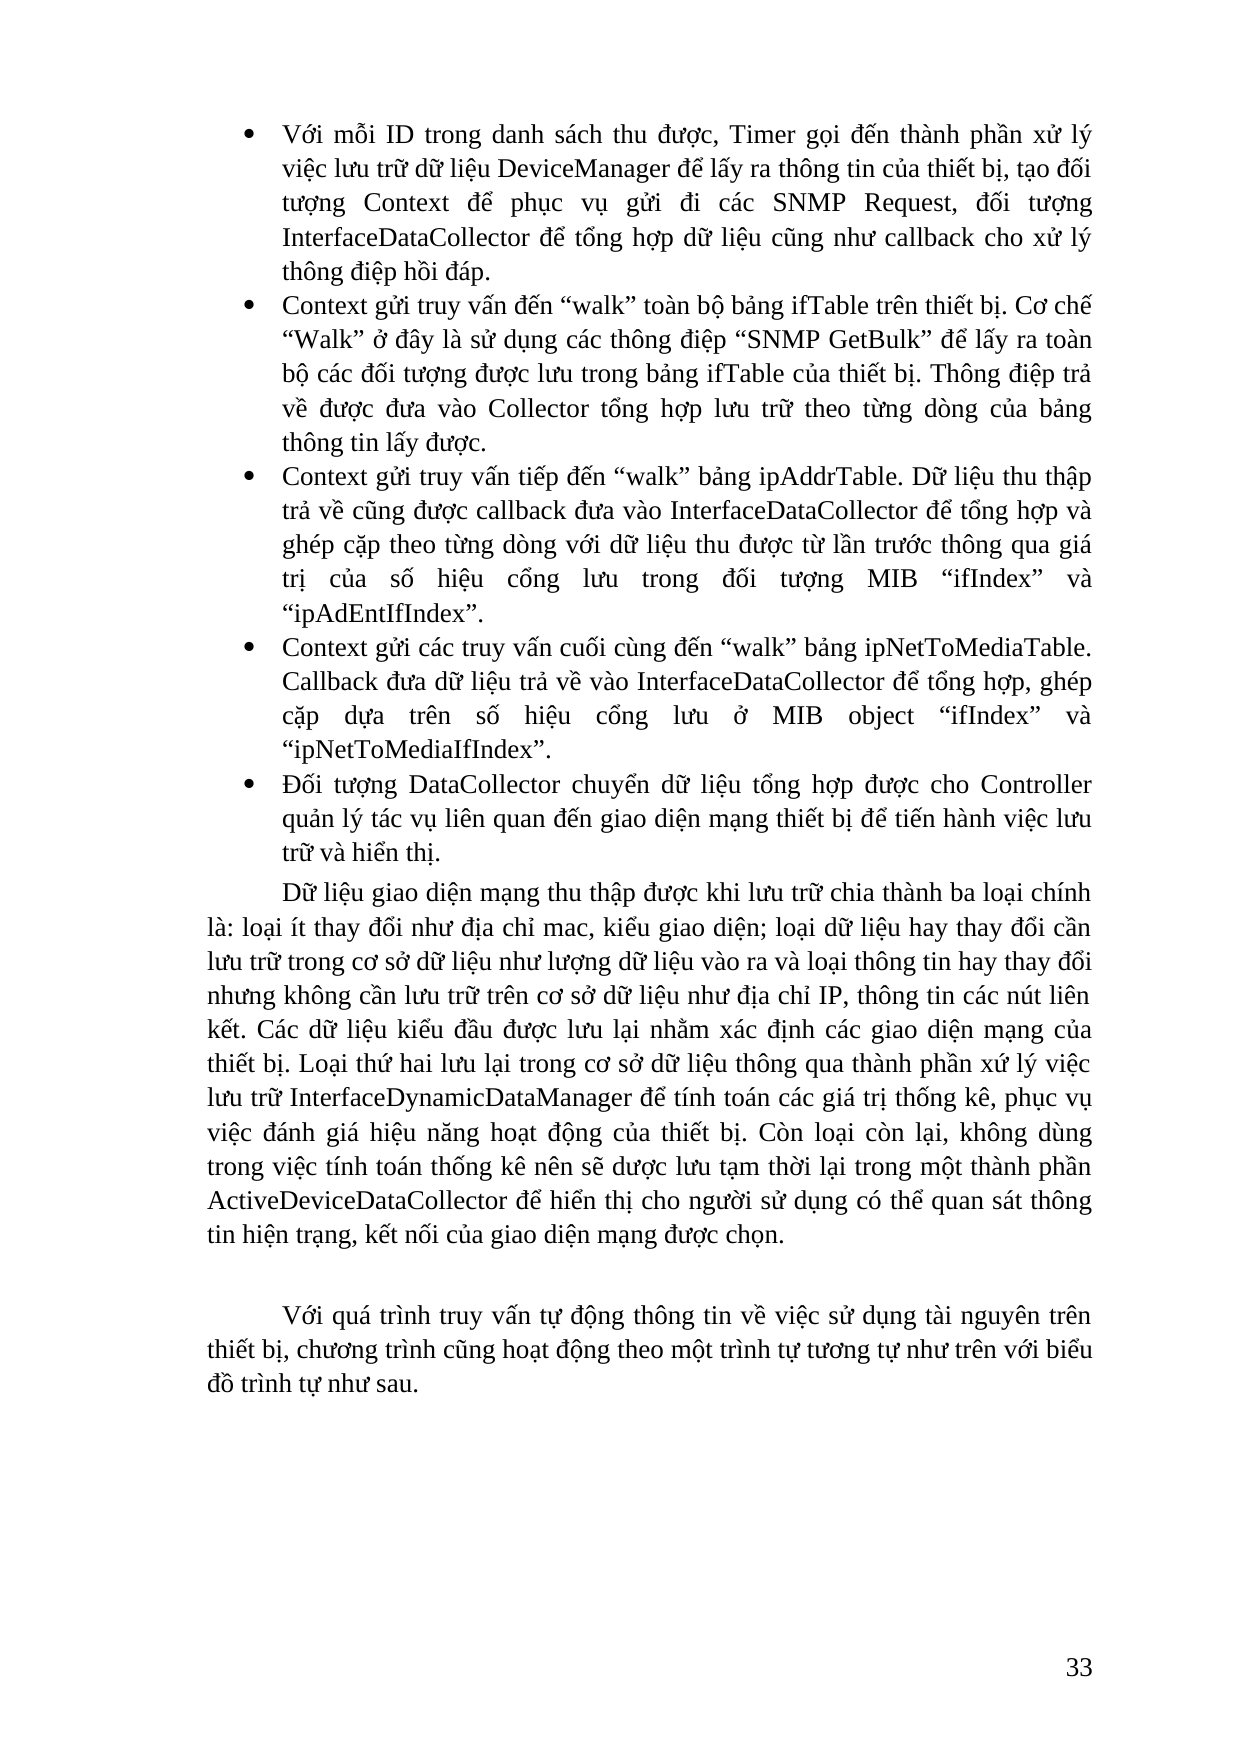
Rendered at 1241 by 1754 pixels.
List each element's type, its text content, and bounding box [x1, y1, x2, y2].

text Dữ liệu giao diện mạng thu thập được khi lưu trữ chia thành ba loại chính là: loại ít thay đổi như địa chỉ mac, kiểu giao diện; loại dữ liệu hay thay đổi cần lưu trữ trong cơ sở dữ liệu như lượng dữ liệu vào ra và loại thông tin hay thay đổi nhưng không cần lưu trữ trên cơ sở dữ liệu như địa chỉ IP, thông tin các nút liên kết. Các dữ liệu kiểu đầu được lưu lại nhằm xác định các giao diện mạng của thiết bị. Loại thứ hai lưu lại trong cơ sở dữ liệu thông qua thành phần xứ lý việc lưu trữ InterfaceDynamicDataManager để tính toán các giá trị thống kê, phục vụ việc đánh giá hiệu năng hoạt động của thiết bị. Còn loại còn lại, không dùng trong việc tính toán thống kê nên sẽ dược lưu tạm thời lại trong một thành phần ActiveDeviceDataCollector để hiển thị cho người sử dụng có thể quan sát thông tin hiện trạng, kết nối của giao diện mạng được chọn. [207, 877, 1092, 1249]
list Context gửi truy vấn đến “walk” toàn bộ bảng ifTable trên thiết bị. Cơ chế “Walk” ở đây là sử dụng các thông điệp “SNMP GetBulk” để lấy ra toàn bộ các đối tượng được lưu trong bảng ifTable của thiết bị. Thông điệp trả về được đưa vào Collector tổng hợp lưu trữ theo từng dòng của bảng thông tin lấy được. [244, 289, 1092, 457]
list Đối tượng DataCollector chuyển dữ liệu tổng hợp được cho Controller quản lý tác vụ liên quan đến giao diện mạng thiết bị để tiến hành việc lưu trữ và hiển thị. [244, 768, 1092, 867]
list Context gửi truy vấn tiếp đến “walk” bảng ipAddrTable. Dữ liệu thu thập trả về cũng được callback đưa vào InterfaceDataCollector để tổng hợp và ghép cặp theo từng dòng với dữ liệu thu được từ lần trước thông qua giá trị của số hiệu cổng lưu trong đối tượng MIB “ifIndex” và “ipAdEntIfIndex”. [244, 460, 1092, 628]
list Context gửi các truy vấn cuối cùng đến “walk” bảng ipNetToMediaTable. Callback đưa dữ liệu trả về vào InterfaceDataCollector để tổng hợp, ghép cặp dựa trên số hiệu cổng lưu ở MIB object “ifIndex” và “ipNetToMediaIfIndex”. [244, 631, 1092, 765]
list Với mỗi ID trong danh sách thu được, Timer gọi đến thành phần xử lý việc lưu trữ dữ liệu DeviceManager để lấy ra thông tin của thiết bị, tạo đối tượng Context để phục vụ gửi đi các SNMP Request, đối tượng InterfaceDataCollector để tổng hợp dữ liệu cũng như callback cho xử lý thông điệp hồi đáp. [244, 118, 1092, 286]
text Với quá trình truy vấn tự động thông tin về việc sử dụng tài nguyên trên thiết bị, chương trình cũng hoạt động theo một trình tự tương tự như trên với biểu đồ trình tự như sau. [207, 1299, 1092, 1398]
